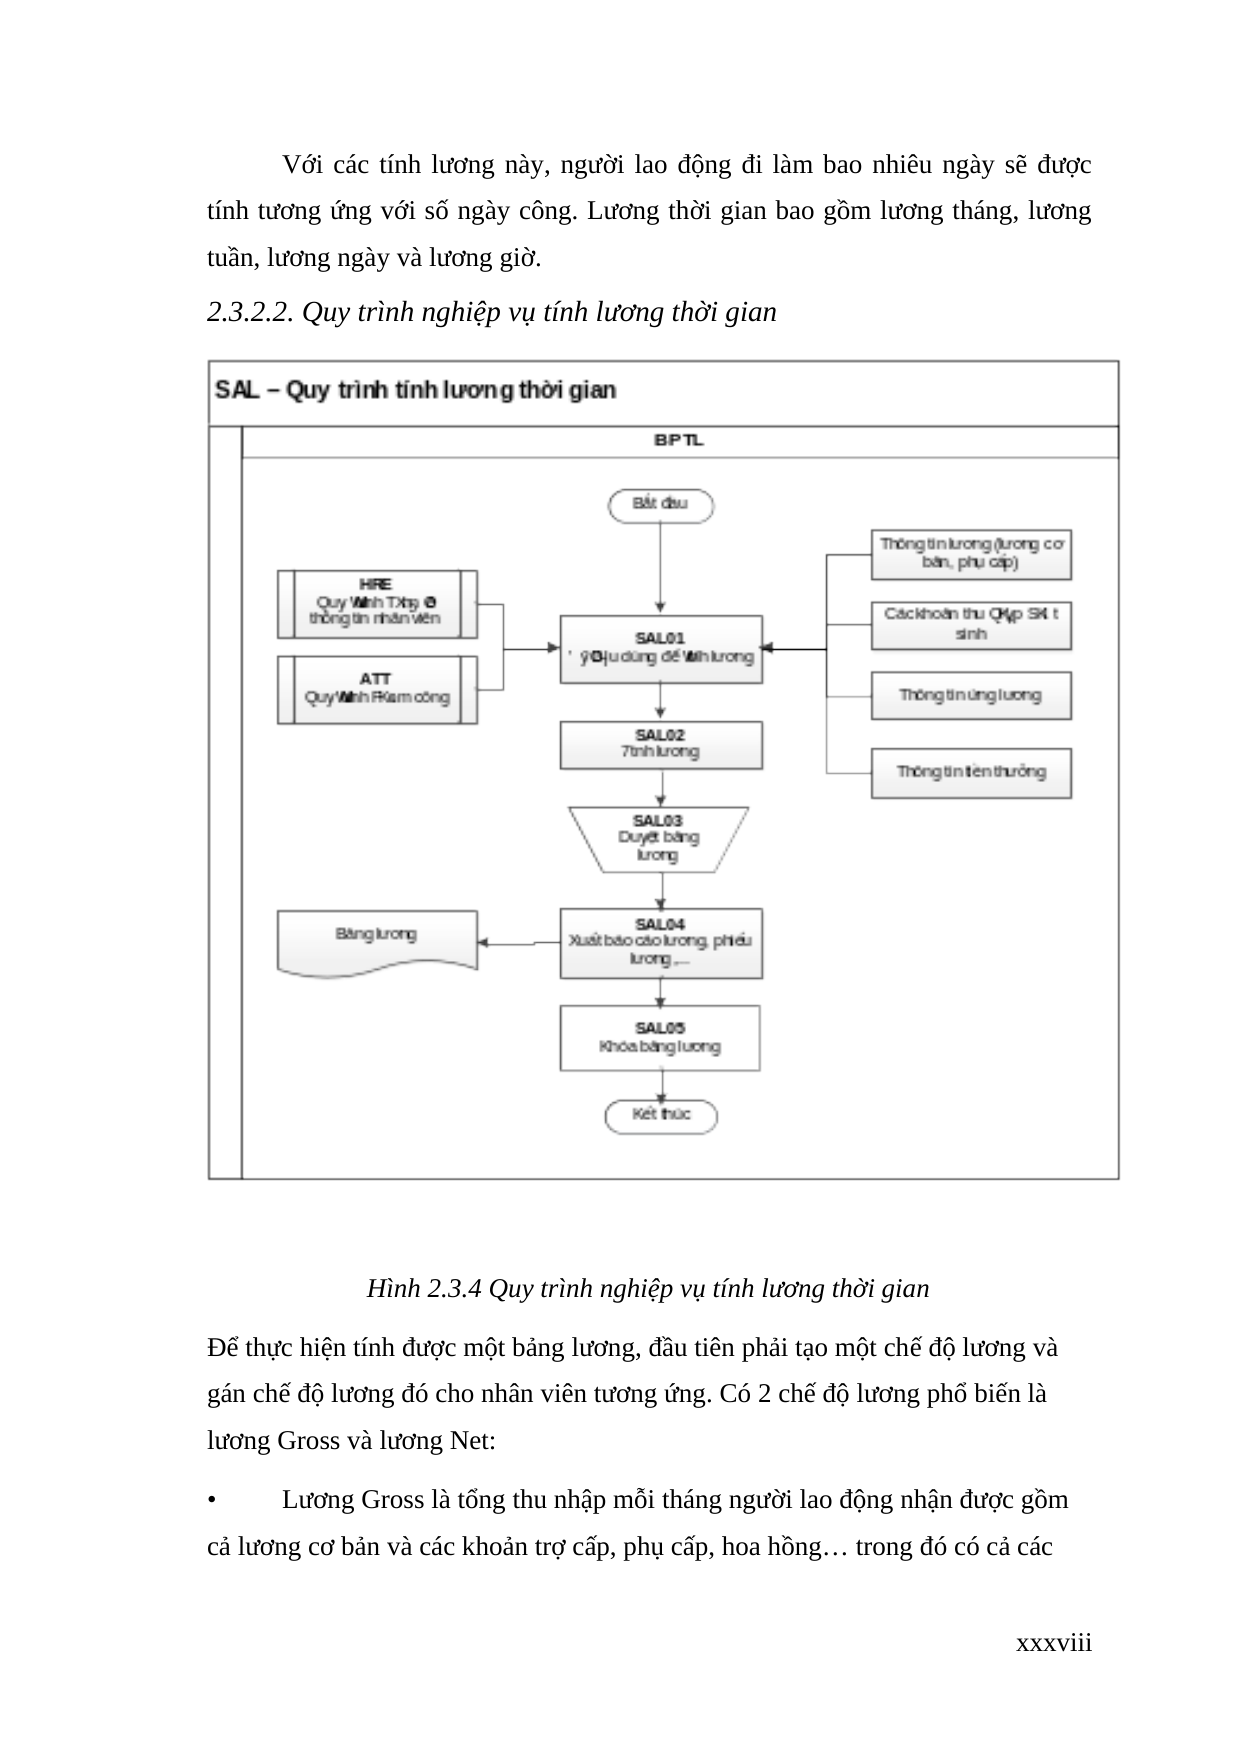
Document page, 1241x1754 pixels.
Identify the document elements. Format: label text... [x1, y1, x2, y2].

text Để thực hiện tính được một bảng lương, đầu tiên phải tạo một chế độ lương và gán chế độ lương đó cho nhân viên tương ứng. Có 2 chế độ lương phổ biến là lương Gross và lương Net: [207, 1331, 1092, 1455]
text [207, 1483, 1092, 1561]
text Hình 2.3.4 Quy trình nghiệp vụ tính lương thời gian [207, 1272, 1092, 1303]
text Với các tính lương này, người lao động đi làm bao nhiêu ngày sẽ được tính tương ứng với số ngày công. Lương thời gian bao gồm lương tháng, lương tuần, lương ngày và lương giờ. [207, 148, 1092, 272]
subtitle 2.3.2.2. Quy trình nghiệp vụ tính lương thời gian [207, 294, 1092, 327]
